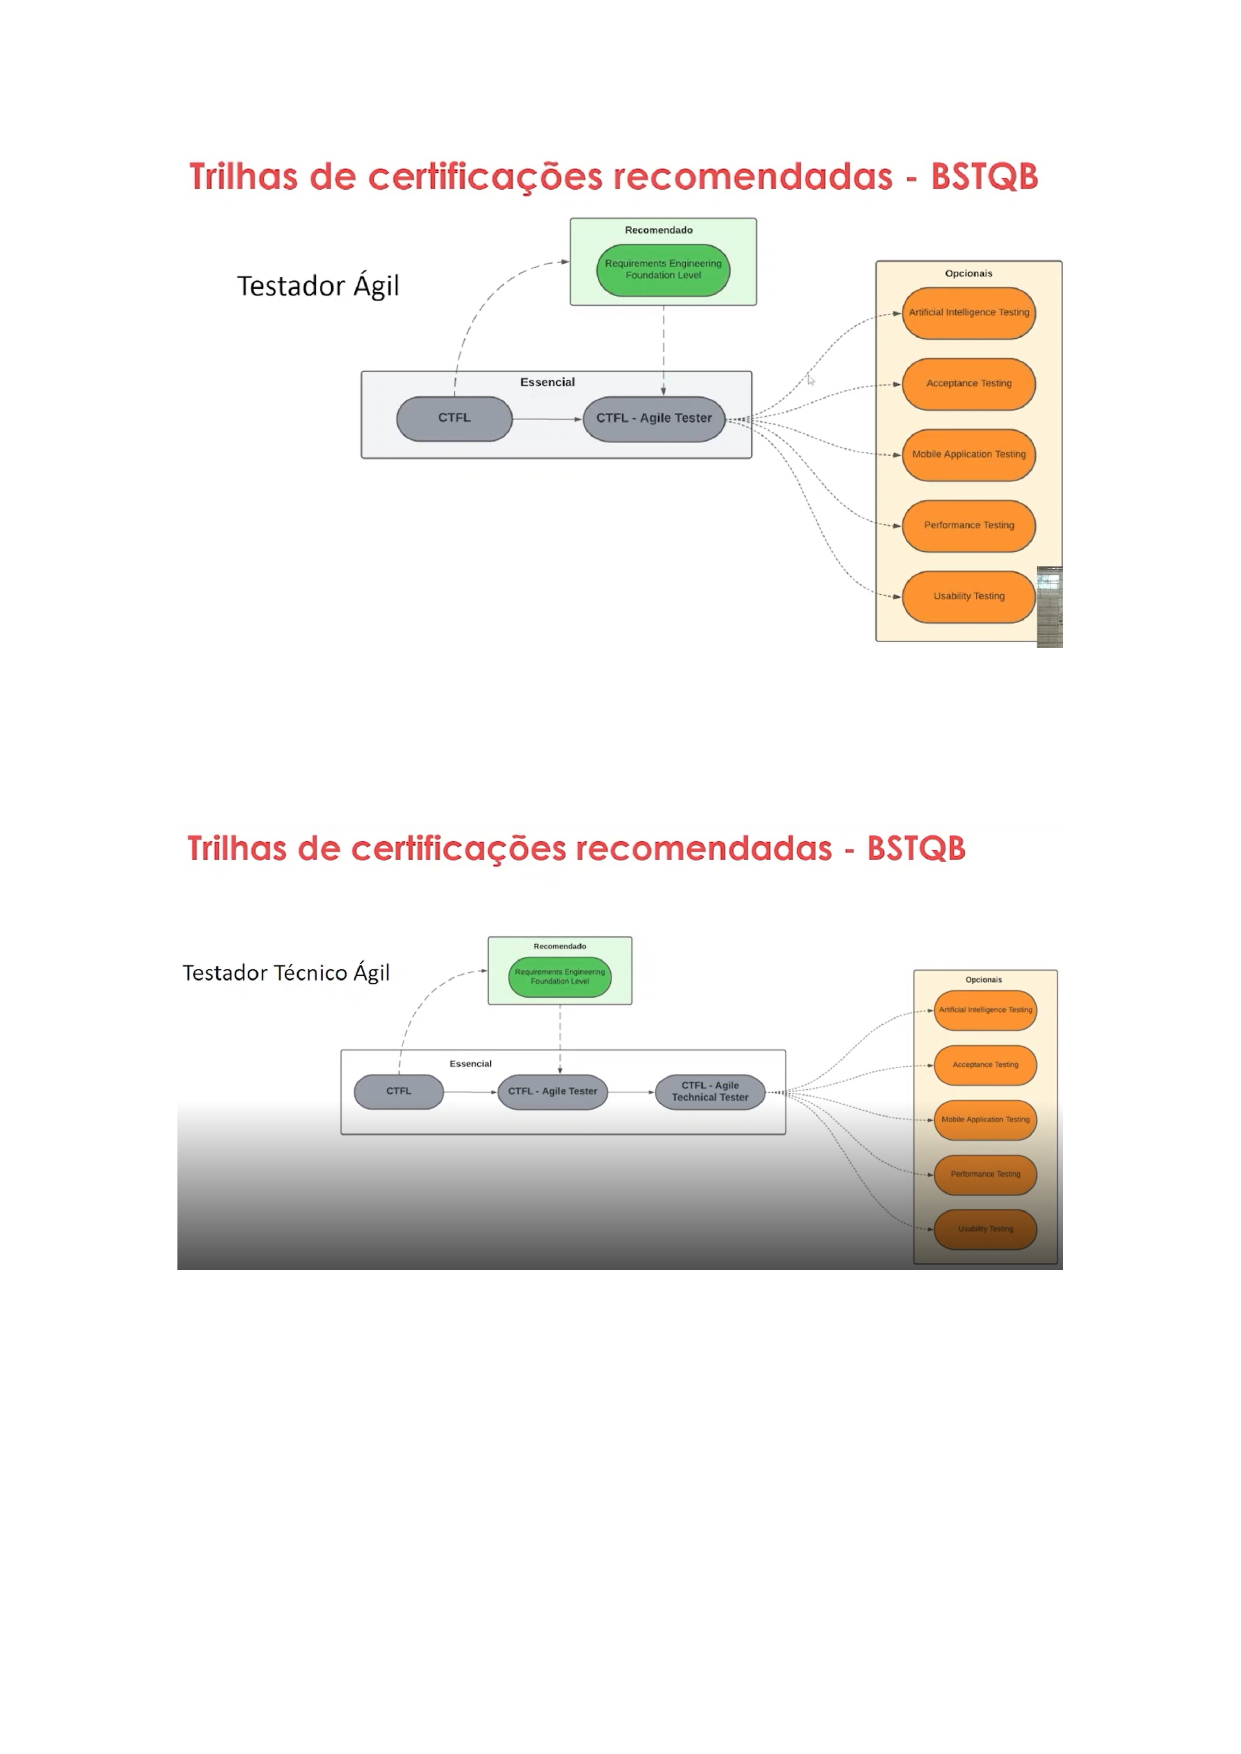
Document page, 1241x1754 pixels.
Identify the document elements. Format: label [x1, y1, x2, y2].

picture [177, 147, 1063, 648]
picture [177, 825, 1063, 1270]
